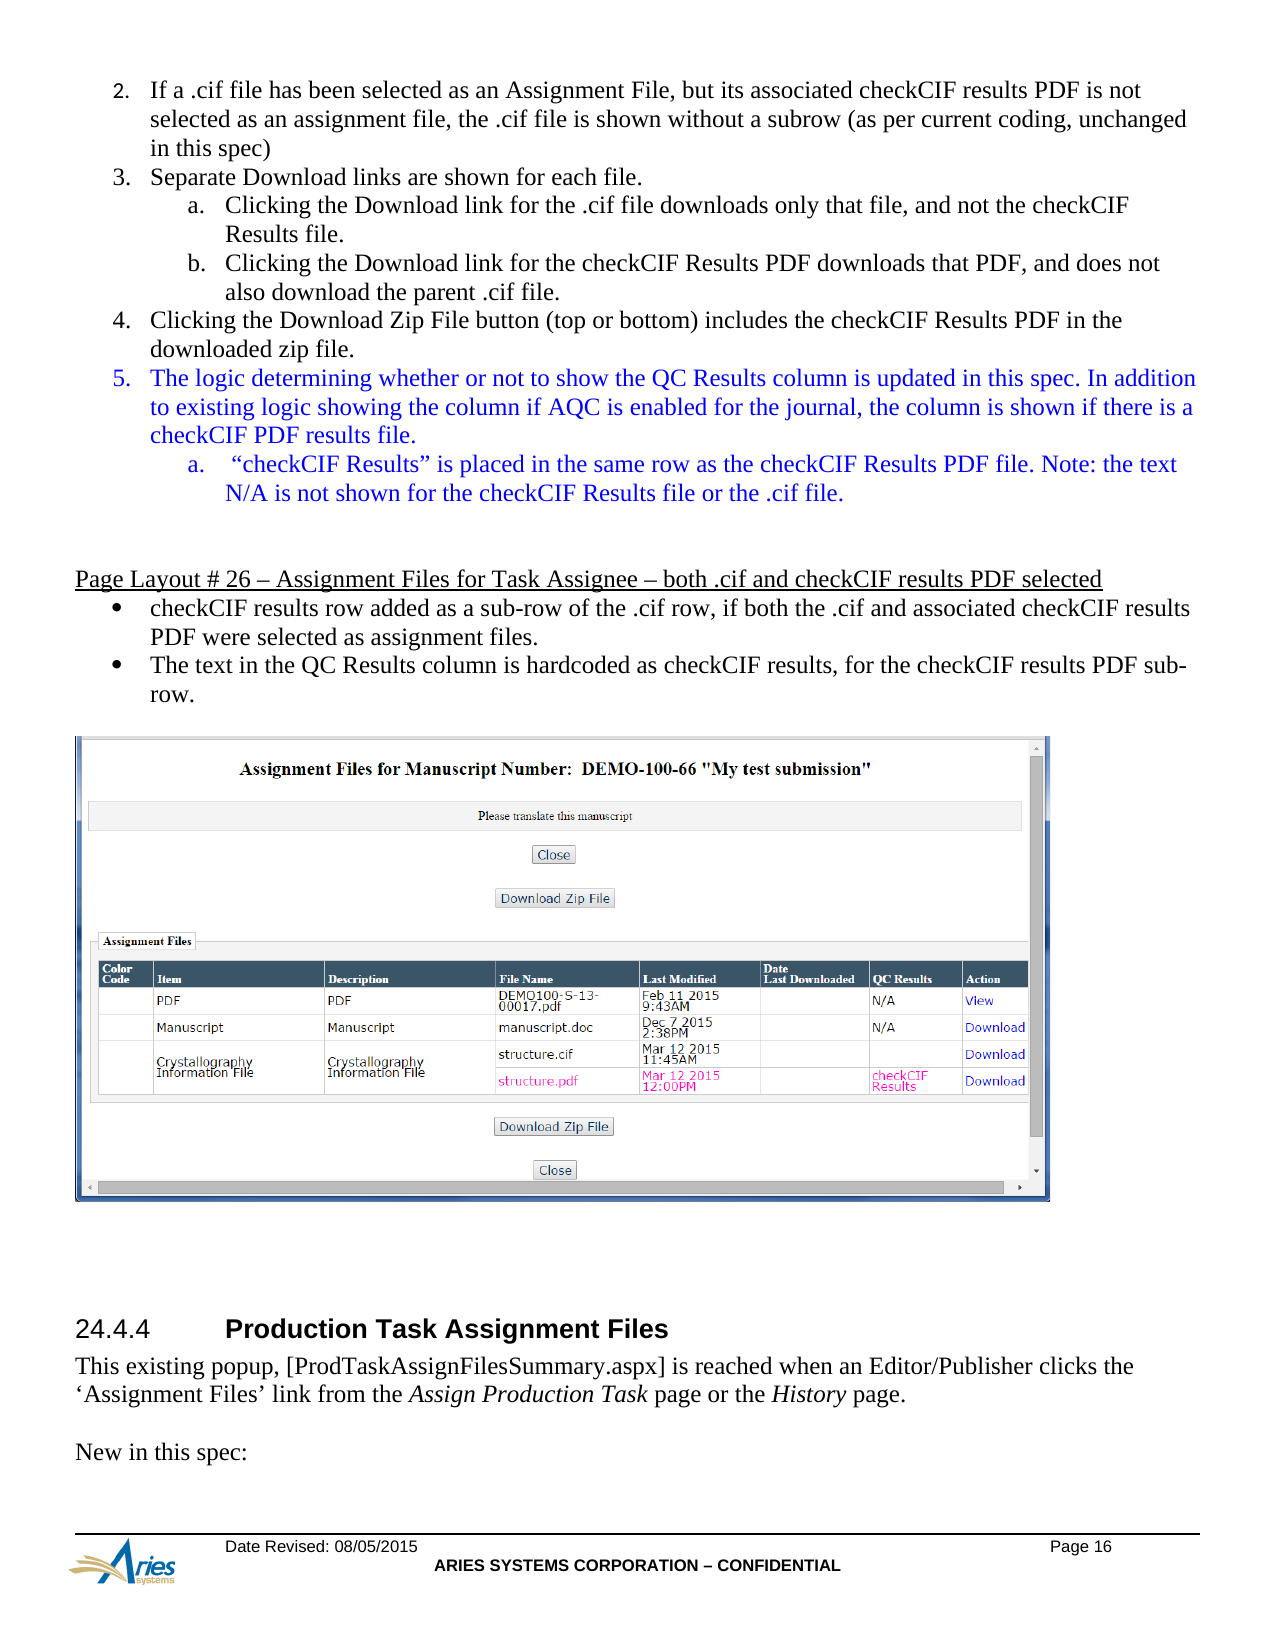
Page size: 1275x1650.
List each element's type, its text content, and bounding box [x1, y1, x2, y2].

list The logic determining whether or not to show the QC Results column is updated in this spec. In addition to existing logic showing the column if AQC is enabled for the journal, the column is shown if there is a checkCIF PDF results file. [112, 363, 1200, 449]
list Clicking the Download Zip File button (top or bottom) includes the checkCIF Results PDF in the downloaded zip file. [112, 305, 1200, 363]
list “checkCIF Results” is placed in the same row as the checkCIF Results PDF file. Note: the text N/A is not shown for the checkCIF Results file or the .cif file. [187, 449, 1200, 507]
list The text in the QC Results column is hardcoded as checkCIF results, for the checkCIF results PDF sub-row. [112, 650, 1200, 708]
list checkCIF results row added as a sub-row of the .cif row, if both the .cif and associated checkCIF results PDF were selected as assignment files. [112, 593, 1200, 650]
text New in this spec: [75, 1437, 1200, 1466]
picture [68, 1538, 175, 1585]
text This existing popup, [ProdTaskAssignFilesSummary.aspx] is reached when an Editor/Publisher clicks the ‘Assignment Files’ link from the Assign Production Task page or the History page. [75, 1351, 1200, 1408]
list Separate Download links are shown for each file. [112, 162, 1200, 190]
list If a .cif file has been selected as an Assignment File, but its associated checkCIF results PDF is not selected as an assignment file, the .cif file is shown without a subrow (as per current coding, unchanged in this spec) [112, 75, 1200, 162]
subtitle Production Task Assignment Files [75, 1313, 1200, 1344]
list Clicking the Download link for the checkCIF Results PDF downloads that PDF, and does not also download the parent .cif file. [187, 248, 1200, 305]
picture [75, 736, 1050, 1202]
text Page Layout # 26 – Assignment Files for Task Assignee – both .cif and checkCIF results PDF selected [75, 564, 1200, 593]
list Clicking the Download link for the .cif file downloads only that file, and not the checkCIF Results file. [187, 190, 1200, 248]
